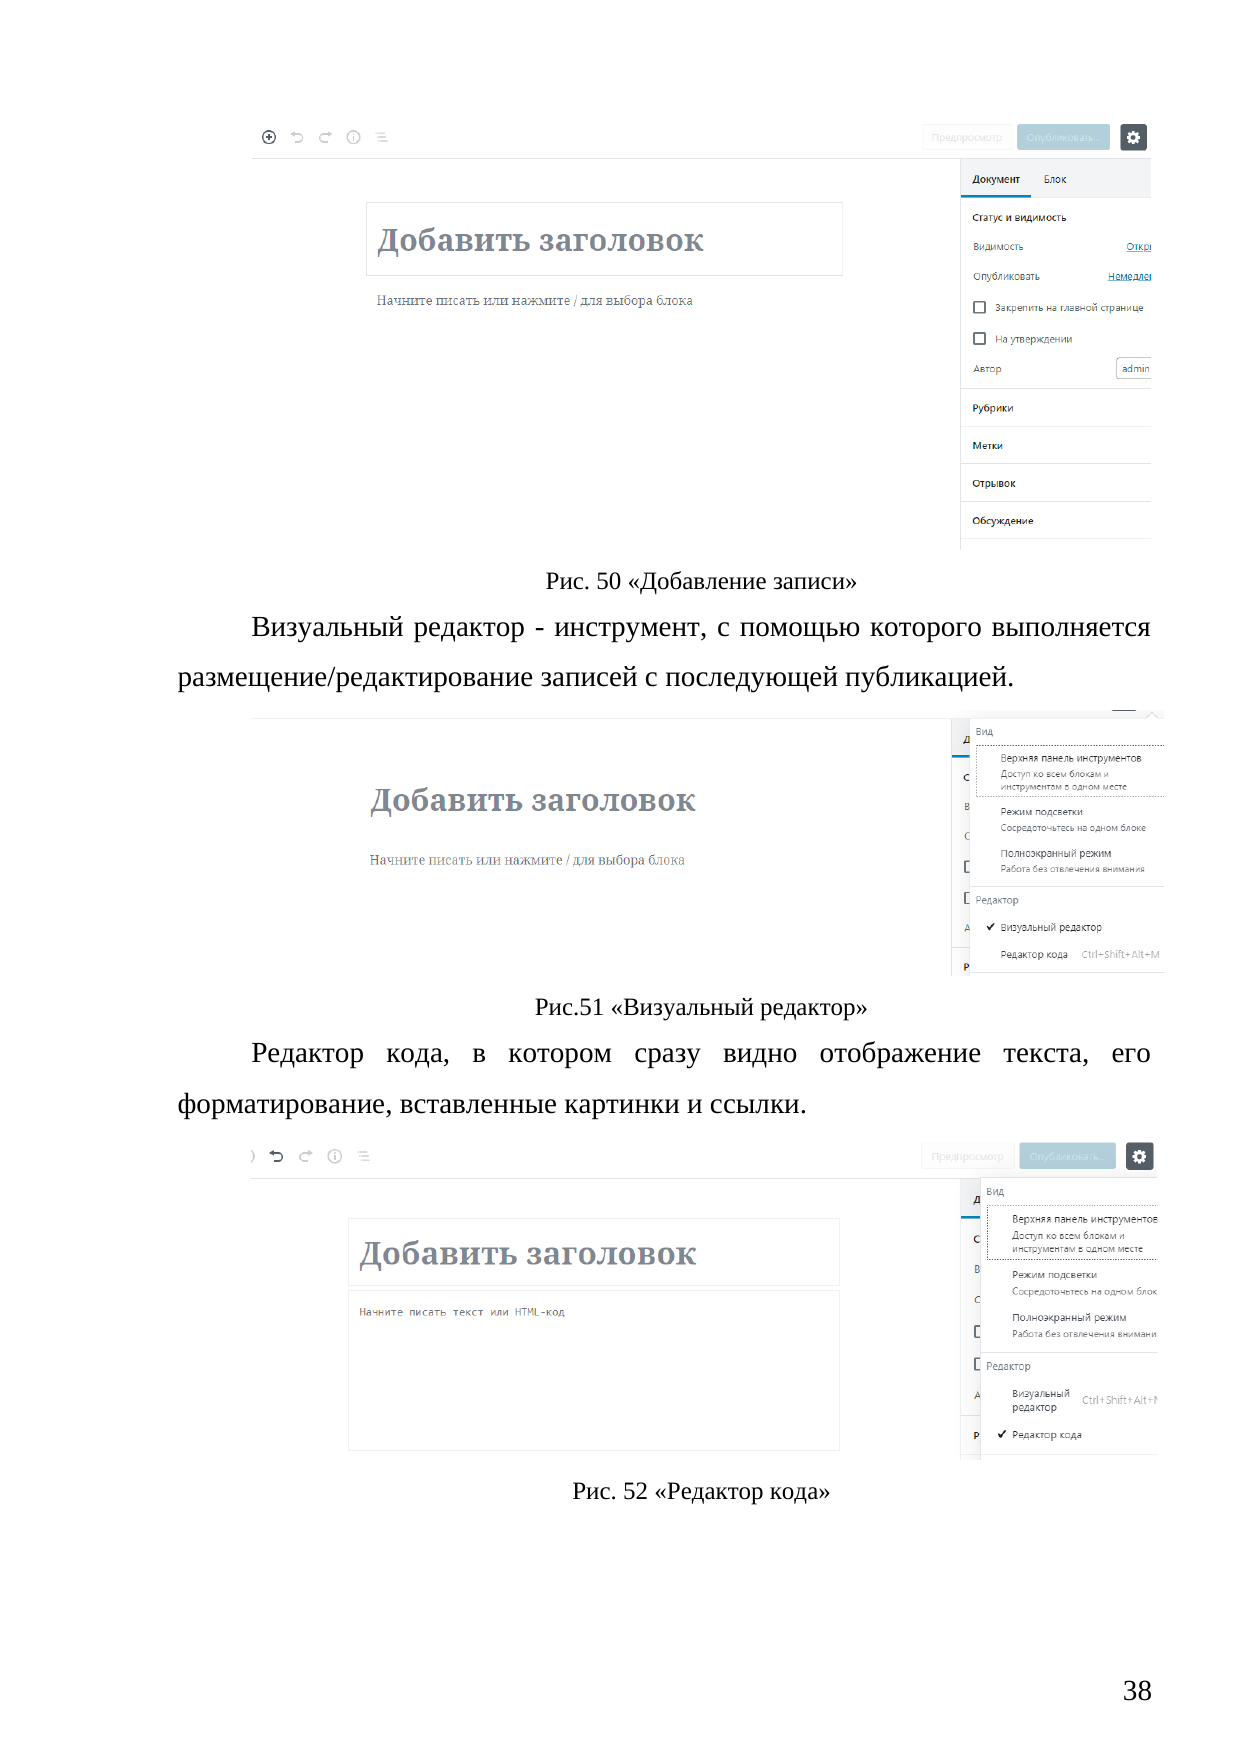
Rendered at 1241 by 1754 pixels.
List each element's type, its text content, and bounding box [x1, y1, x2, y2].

text Редактор кода, в котором сразу видно отображение текста, его форматирование, вставленные картинки и ссылки. [177, 1035, 1152, 1119]
text Рис. 50 «Добавление записи» [177, 566, 1152, 595]
text Рис. 52 «Редактор кода» [177, 1476, 1152, 1505]
picture [251, 710, 1164, 976]
picture [251, 1136, 1158, 1460]
picture [252, 118, 1151, 550]
text Визуальный редактор - инструмент, с помощью которого выполняется размещение/редактирование записей с последующей публикацией. [177, 609, 1152, 693]
text Рис.51 «Визуальный редактор» [177, 992, 1152, 1021]
